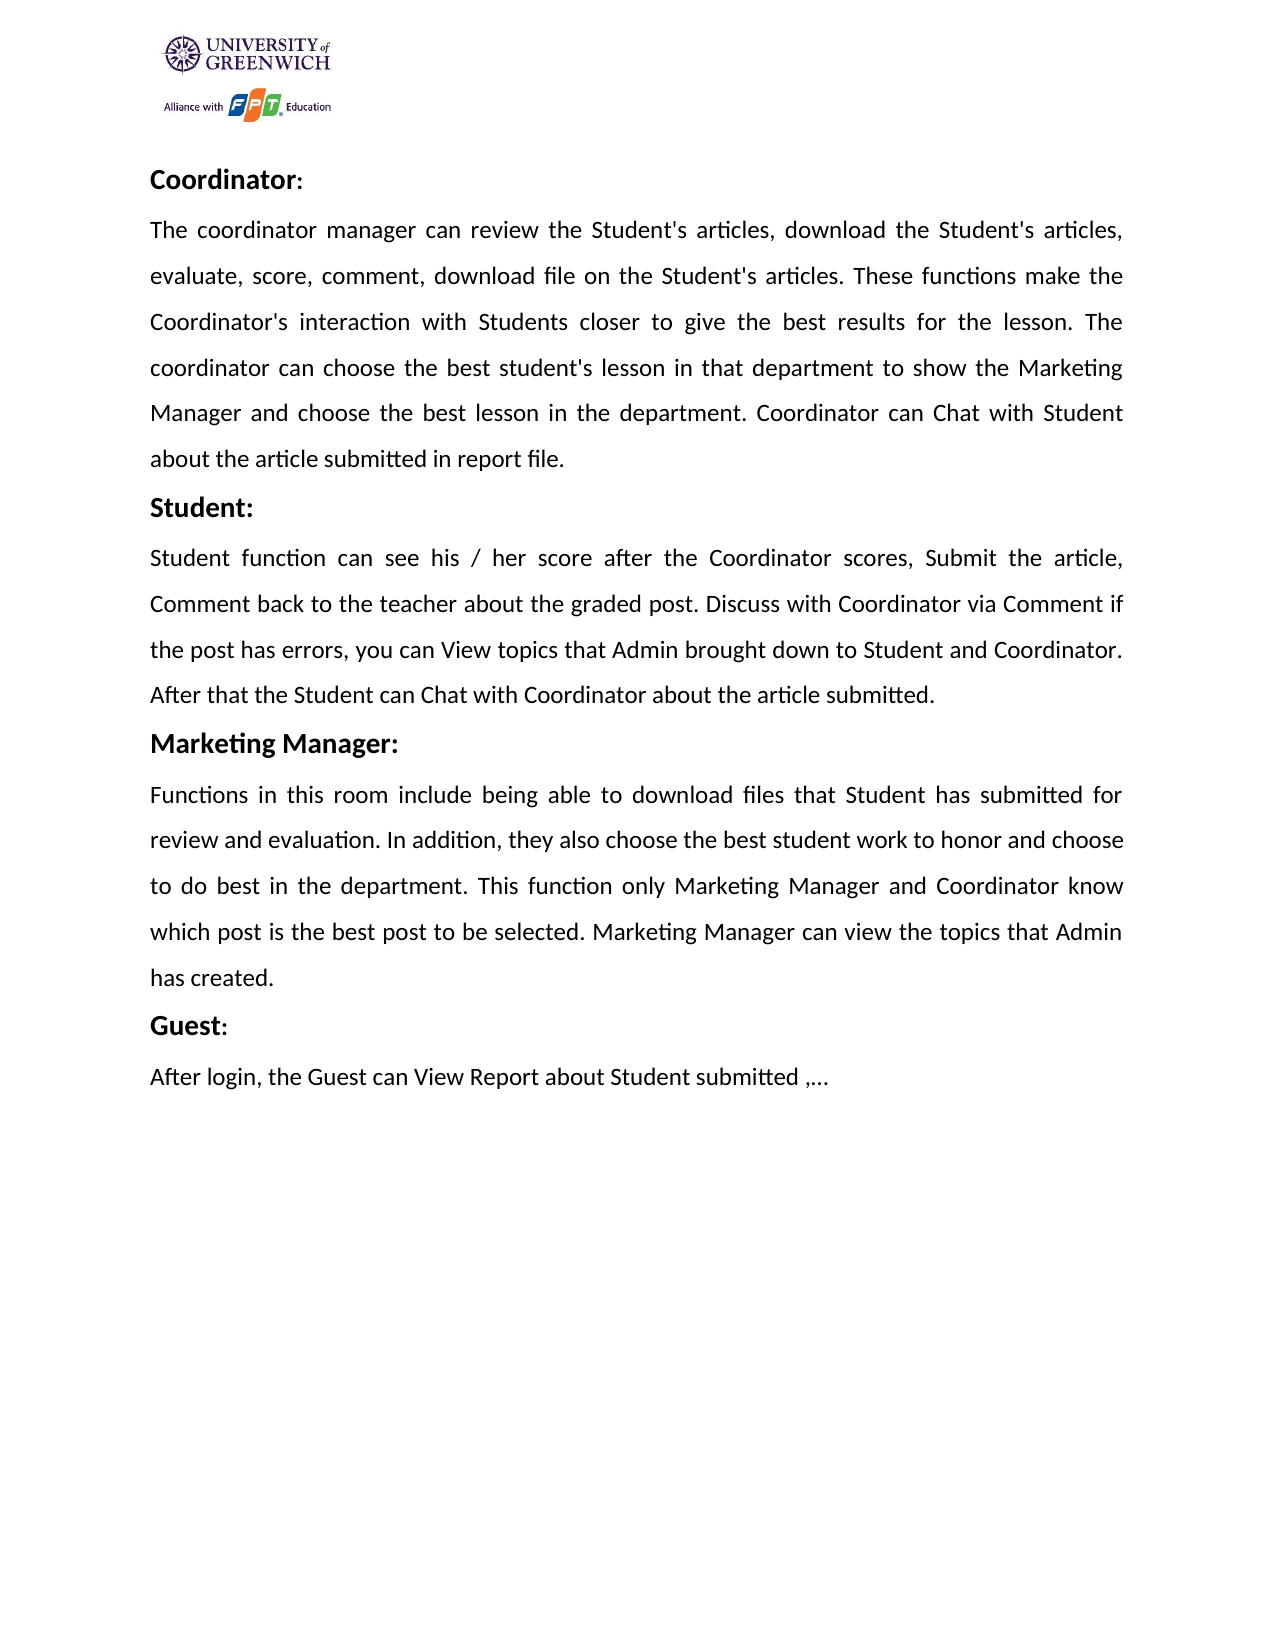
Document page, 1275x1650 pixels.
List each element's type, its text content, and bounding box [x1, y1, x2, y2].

text After login, the Guest can View Report about Student submitted ,… [150, 1061, 1125, 1091]
picture [150, 21, 343, 133]
text The coordinator manager can review the Student's articles, download the Student's articles, evaluate, score, comment, download file on the Student's articles. These functions make the Coordinator's interaction with Students closer to give the best results for the lesson. The coordinator can choose the best student's lesson in that department to show the Marketing Manager and choose the best lesson in the department. Coordinator can Chat with Student about the article submitted in report file. [150, 215, 1125, 474]
text Student: [150, 489, 1125, 525]
text Guest: [150, 1007, 1125, 1043]
text Student function can see his / her score after the Coordinator scores, Submit the article, Comment back to the teacher about the graded post. Discuss with Coordinator via Comment if the post has errors, you can View topics that Admin brought down to Student and Coordinator. After that the Student can Chat with Coordinator about the article submitted. [150, 542, 1125, 710]
text Coordinator: [150, 161, 1125, 197]
text Functions in this room include being able to download files that Student has submitted for review and evaluation. In addition, they also choose the best student work to honor and choose to do best in the department. This function only Marketing Manager and Coordinator know which post is the best post to be selected. Marketing Manager can view the topics that Admin has created. [150, 779, 1125, 992]
text Marketing Manager: [150, 725, 1125, 761]
